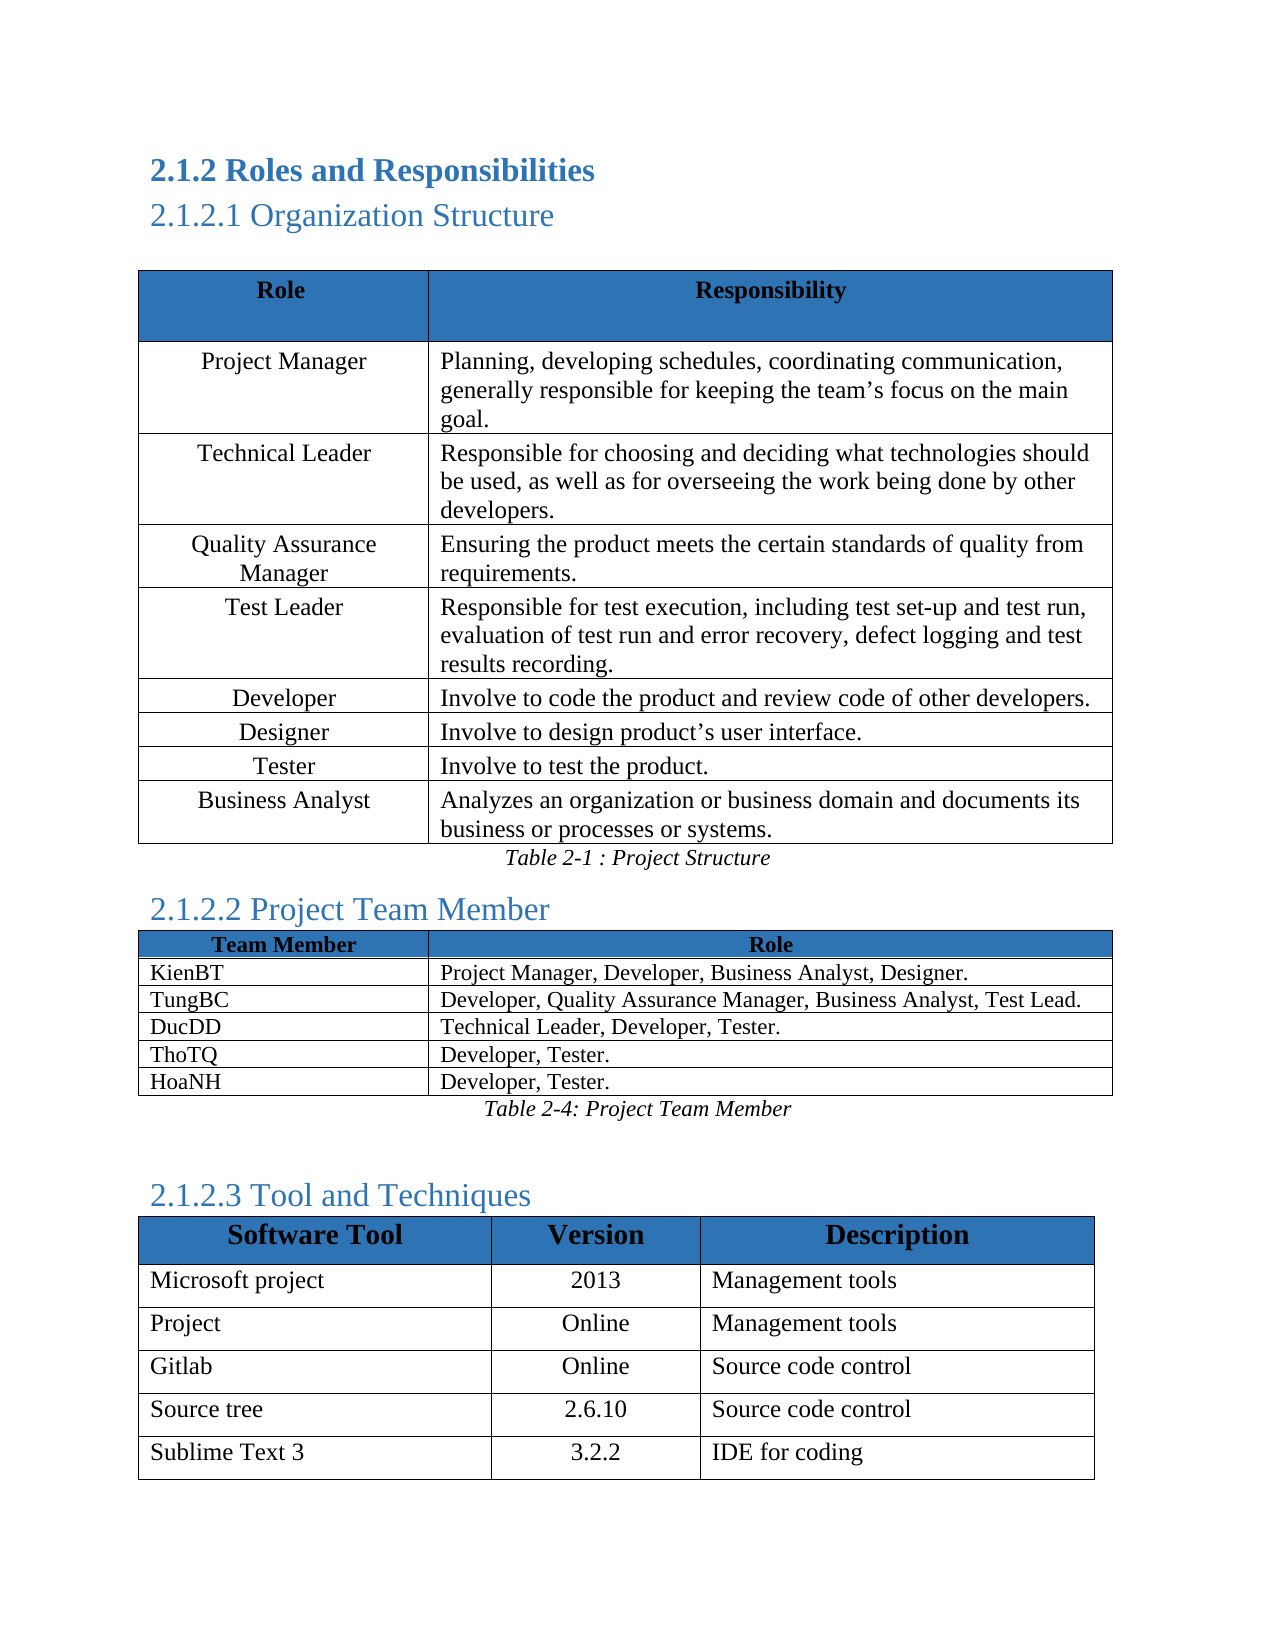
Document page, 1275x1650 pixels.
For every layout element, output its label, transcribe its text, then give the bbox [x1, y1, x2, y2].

table_header Responsibility [429, 271, 1112, 341]
table_cell TungBC [139, 986, 428, 1012]
table_cell Developer, Tester. [429, 1068, 1112, 1094]
table_header Version [492, 1217, 700, 1264]
table_cell Sublime Text 3 [139, 1437, 491, 1478]
subtitle 2.1.2.2 Project Team Member [150, 889, 1125, 927]
table_cell Management tools [701, 1308, 1094, 1350]
table_cell Test Leader [139, 588, 428, 678]
table_cell Online [492, 1351, 700, 1393]
table_cell ThoTQ [139, 1041, 428, 1067]
table_cell Gitlab [139, 1351, 491, 1393]
table_cell Business Analyst [139, 781, 428, 843]
table_header Role [429, 931, 1112, 957]
table_cell Analyzes an organization or business domain and documents its business or processes or systems. [429, 781, 1112, 843]
text Table 2-4: Project Team Member [150, 1096, 1125, 1122]
table_cell HoaNH [139, 1068, 428, 1094]
table_cell Planning, developing schedules, coordinating communication, generally responsible for keeping the team’s focus on the main goal. [429, 342, 1112, 432]
table_cell Developer, Tester. [429, 1041, 1112, 1067]
table_header Software Tool [139, 1217, 491, 1264]
table_cell Tester [139, 747, 428, 780]
table_cell Management tools [701, 1265, 1094, 1307]
text Table 2-1 : Project Structure [150, 844, 1125, 870]
table_cell Project Manager [139, 342, 428, 432]
table_cell Microsoft project [139, 1265, 491, 1307]
table_cell 2.6.10 [492, 1394, 700, 1436]
table_cell Online [492, 1308, 700, 1350]
table_cell Project [139, 1308, 491, 1350]
table_cell Involve to design product’s user interface. [429, 713, 1112, 746]
table_cell Developer [139, 679, 428, 712]
table_header Role [139, 271, 428, 341]
table_cell KienBT [139, 959, 428, 985]
table_cell Technical Leader [139, 434, 428, 524]
table_cell Involve to code the product and review code of other developers. [429, 679, 1112, 712]
table_cell Developer, Quality Assurance Manager, Business Analyst, Test Lead. [429, 986, 1112, 1012]
table_cell Source code control [701, 1394, 1094, 1436]
table_cell Responsible for test execution, including test set-up and test run, evaluation of test run and error recovery, defect logging and test results recording. [429, 588, 1112, 678]
table_cell Responsible for choosing and deciding what technologies should be used, as well as for overseeing the work being done by other developers. [429, 434, 1112, 524]
table_cell Source tree [139, 1394, 491, 1436]
subtitle 2.1.2.3 Tool and Techniques [150, 1141, 1125, 1213]
table_cell Designer [139, 713, 428, 746]
table_cell 2013 [492, 1265, 700, 1307]
table_header Description [701, 1217, 1094, 1264]
table_header Team Member [139, 931, 428, 957]
table_cell Quality Assurance Manager [139, 525, 428, 587]
table_cell Technical Leader, Developer, Tester. [429, 1013, 1112, 1040]
table_cell Involve to test the product. [429, 747, 1112, 780]
table_cell IDE for coding [701, 1437, 1094, 1478]
subtitle 2.1.2.1 Organization Structure [150, 196, 1125, 268]
table_cell Project Manager, Developer, Business Analyst, Designer. [429, 959, 1112, 985]
table_cell DucDD [139, 1013, 428, 1040]
table_cell Ensuring the product meets the certain standards of quality from requirements. [429, 525, 1112, 587]
table_cell Source code control [701, 1351, 1094, 1393]
table_cell 3.2.2 [492, 1437, 700, 1478]
subtitle 2.1.2 Roles and Responsibilities [150, 150, 1125, 188]
